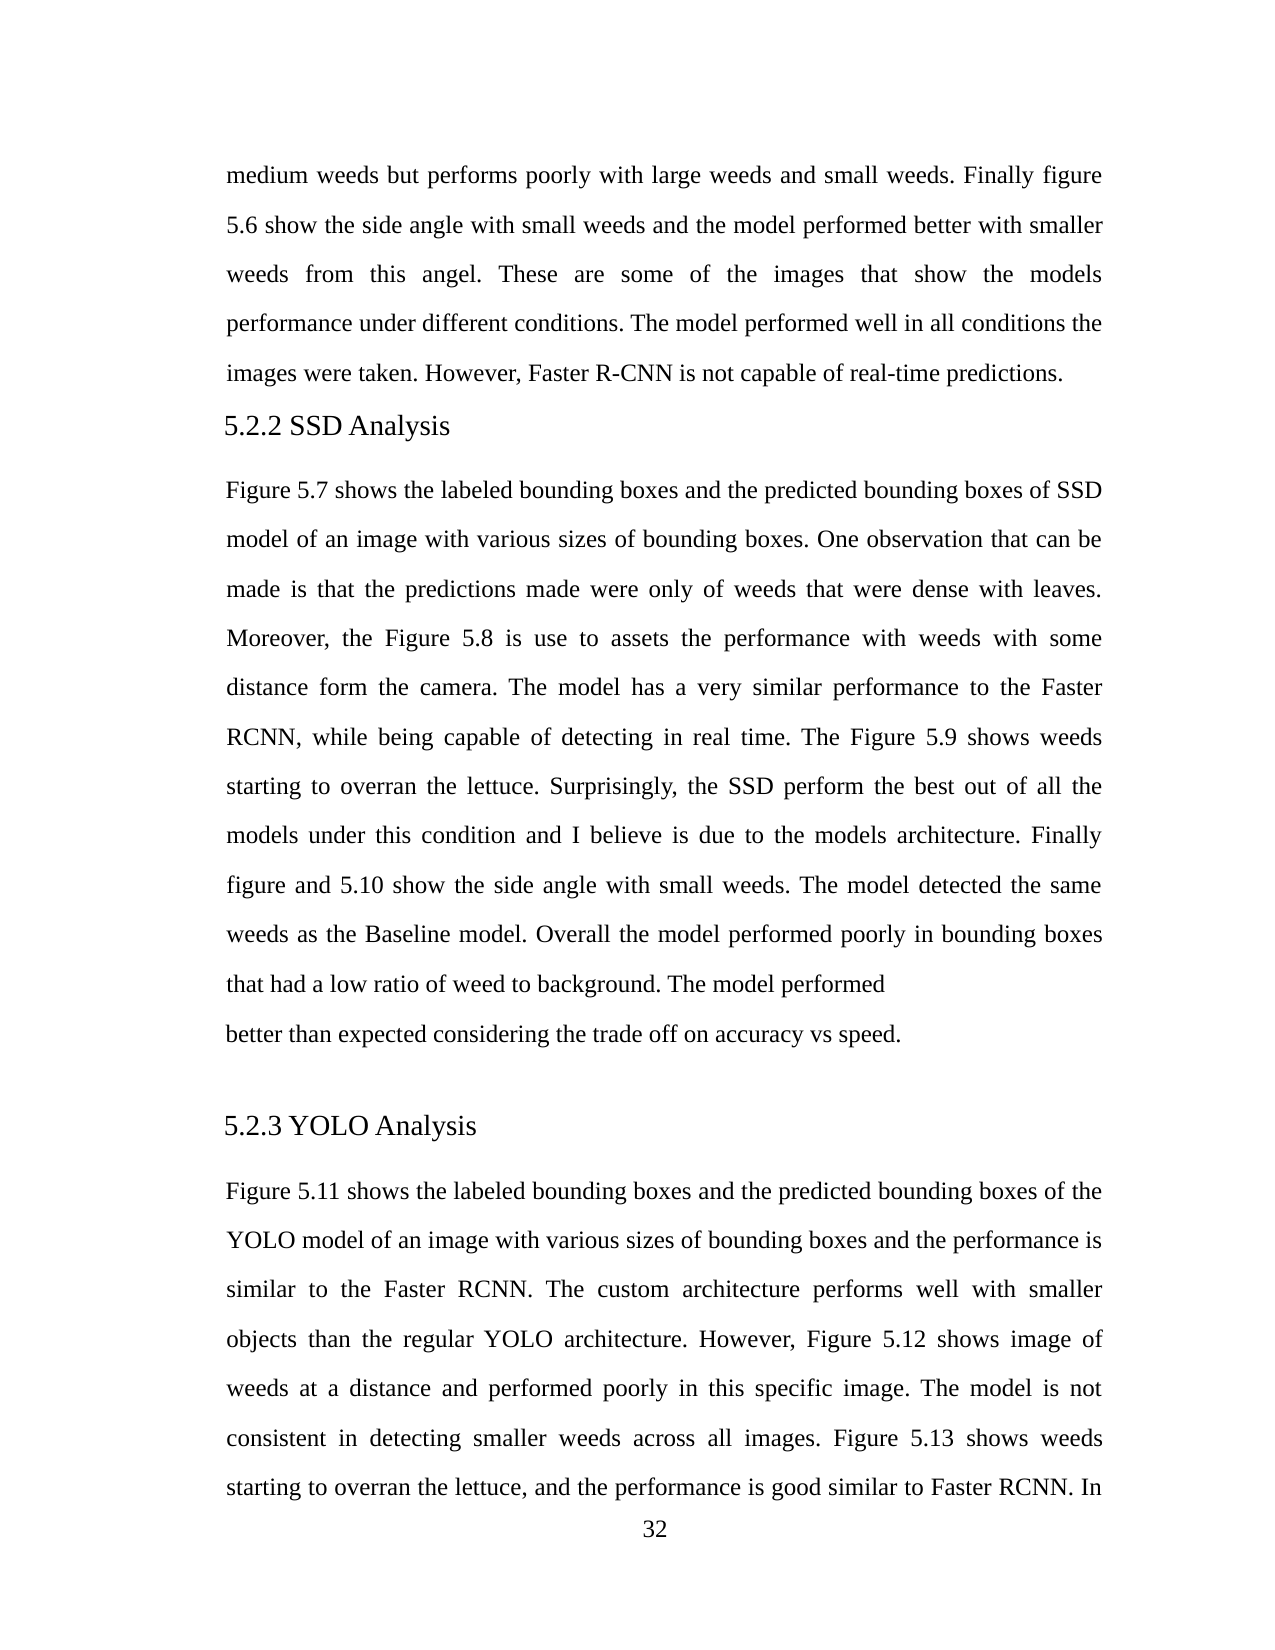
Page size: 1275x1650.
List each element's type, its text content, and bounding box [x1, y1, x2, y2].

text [225, 160, 1103, 387]
subtitle 5.2.3 YOLO Analysis [223, 1108, 1111, 1142]
subtitle 5.2.2 SSD Analysis [223, 408, 1111, 441]
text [225, 1176, 1103, 1501]
text Figure 5.7 shows the labeled bounding boxes and the predicted bounding boxes of SSD model of an image with various sizes of bounding boxes. One observation that can be made is that the predictions made were only of weeds that were dense with leaves. Moreover, the Figure 5.8 is use to assets the performance with weeds with some distance form the camera. The model has a very similar performance to the Faster RCNN, while being capable of detecting in real time. The Figure 5.9 shows weeds starting to overran the lettuce. Surprisingly, the SSD perform the best out of all the models under this condition and I believe is due to the models architecture. Finally figure and 5.10 show the side angle with small weeds. The model detected the same weeds as the Baseline model. Overall the model performed poorly in bounding boxes that had a low ratio of weed to background. The model performed [225, 475, 1103, 997]
text better than expected considering the trade off on accuracy vs speed. [225, 1019, 1103, 1047]
